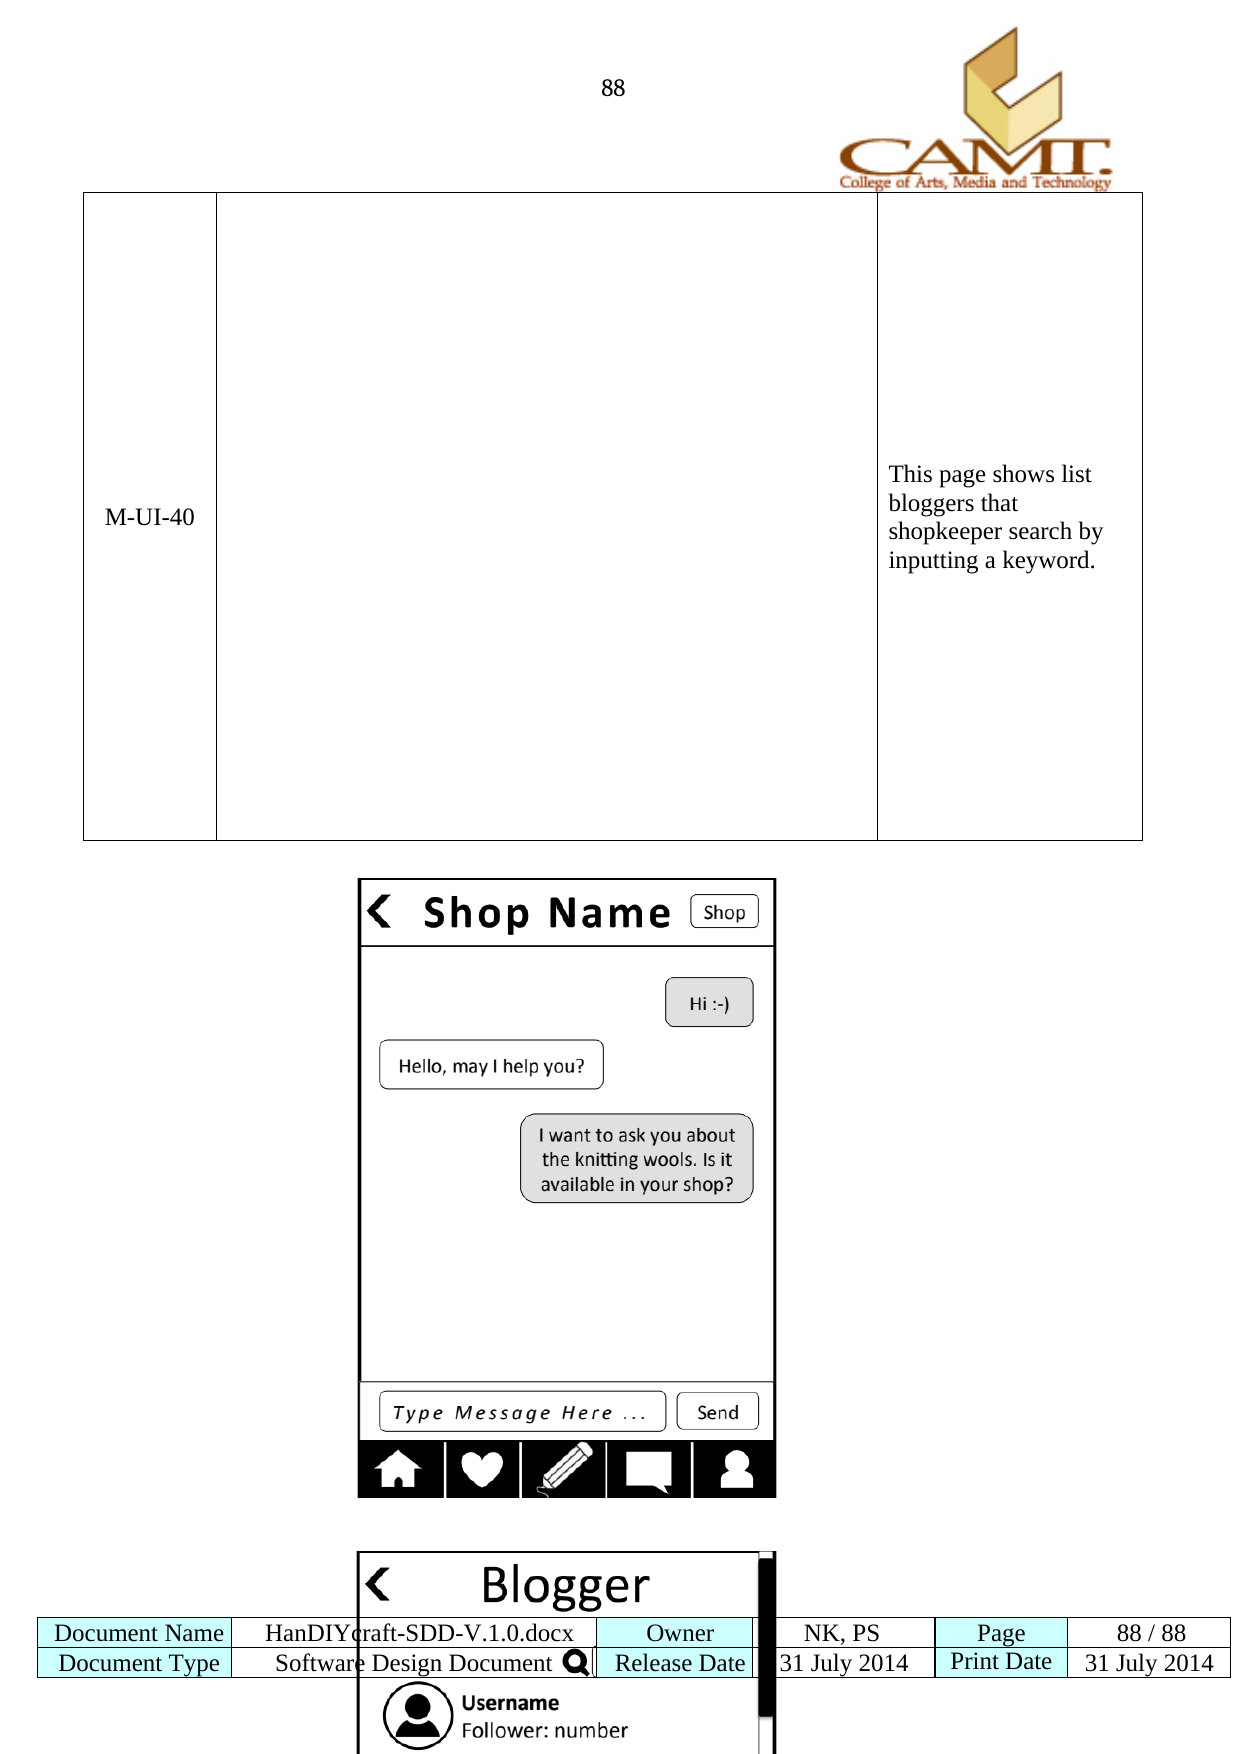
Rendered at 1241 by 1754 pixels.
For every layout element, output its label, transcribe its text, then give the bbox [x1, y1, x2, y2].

table_cell [217, 193, 877, 840]
table_cell M-UI-40 [84, 193, 216, 840]
table_cell This page shows list bloggers that shopkeeper search by inputting a keyword. [878, 193, 1142, 840]
picture [755, 18, 1221, 207]
